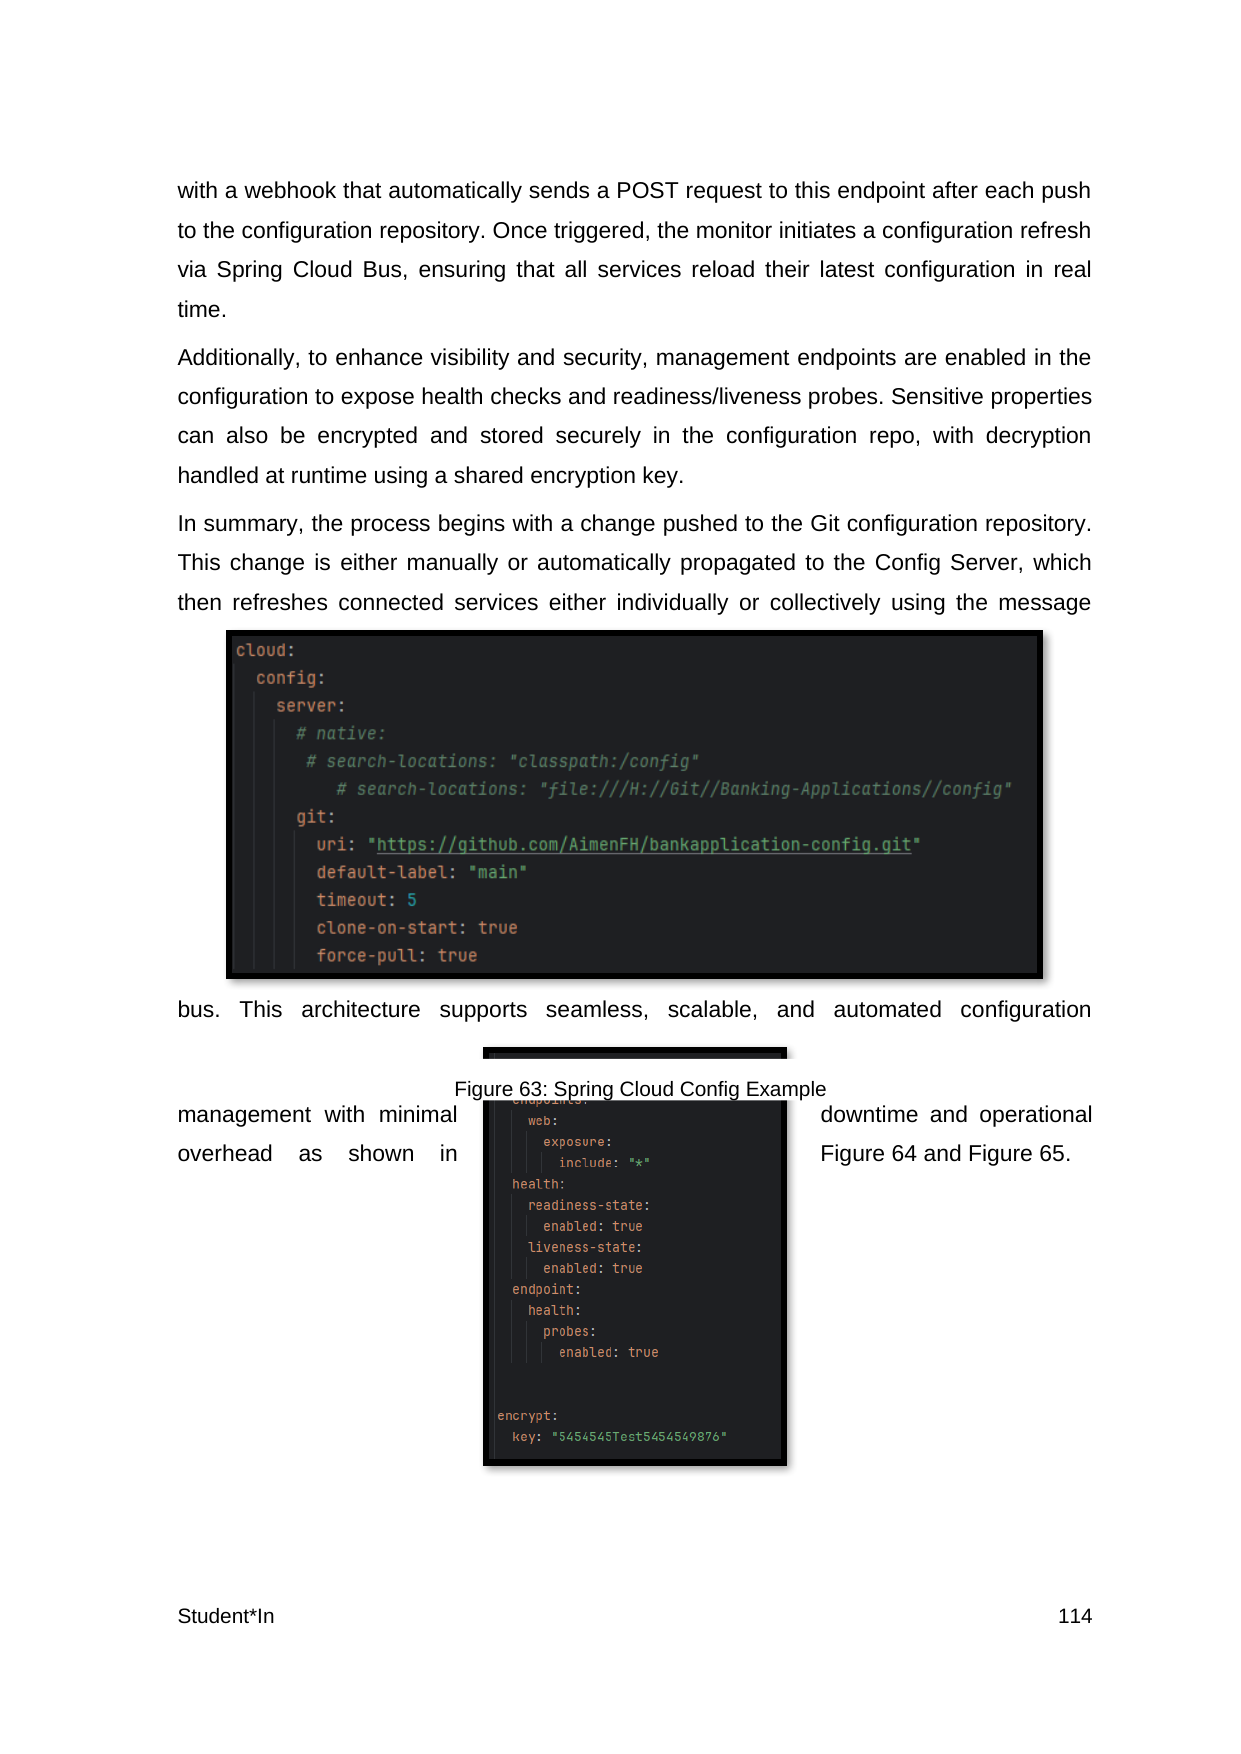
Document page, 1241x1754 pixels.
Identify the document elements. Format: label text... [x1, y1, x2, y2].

picture [489, 1101, 781, 1459]
text Additionally, to enhance visibility and security, management endpoints are enabled in the configuration to expose health checks and readiness/liveness probes. Sensitive properties can also be encrypted and stored securely in the configuration repo, with decryption handled at runtime using a shared encryption key. [177, 343, 1092, 488]
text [177, 177, 1092, 322]
picture [489, 1053, 781, 1058]
picture [232, 636, 1037, 973]
